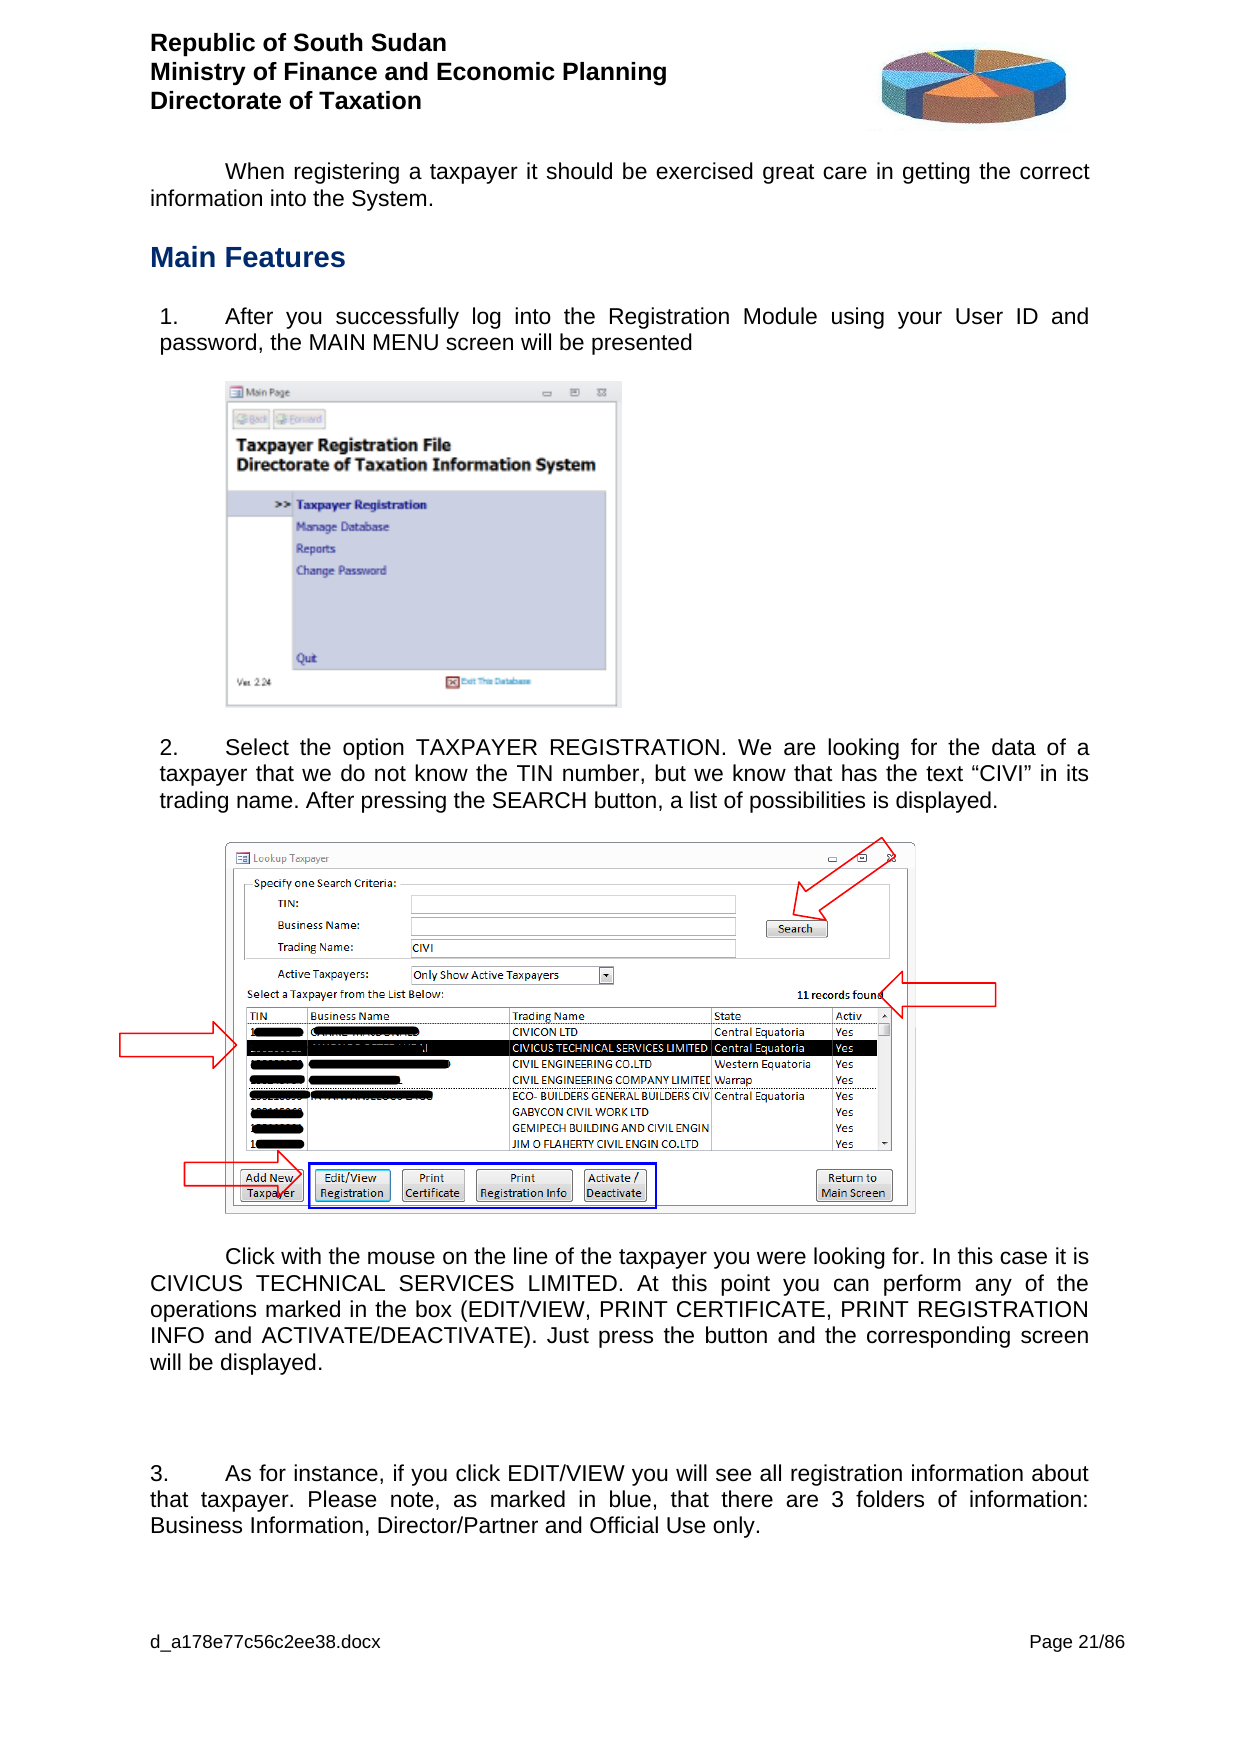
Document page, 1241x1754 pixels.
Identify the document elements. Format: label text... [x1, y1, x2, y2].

text When registering a taxpayer it should be exercised great care in getting the correct information into the System. [150, 158, 1090, 211]
text Click with the mouse on the line of the taxpayer you were looking for. In this case it is CIVICUS TECHNICAL SERVICES LIMITED. At this point you can perform any of the operations marked in the box (EDIT/VIEW, PRINT CERTIFICATE, PRINT REGISTRATION INFO and ACTIVATE/DEACTIVATE). Just press the button and the corresponding screen will be displayed. [150, 1243, 1090, 1375]
picture [225, 842, 916, 1214]
list As for instance, if you click EDIT/VIEW you will see all registration information about that taxpayer. Please note, as marked in blue, that there are 3 folders of information: Business Information, Director/Partner and Official Use only. [150, 1460, 1090, 1539]
subtitle Main Features [150, 240, 1090, 273]
list Select the option TAXPAYER REGISTRATION. We are looking for the data of a taxpayer that we do not know the TIN number, but we know that has the text “CIVI” in its trading name. After pressing the SEARCH button, a list of possibilities is displayed. [159, 734, 1090, 813]
picture [881, 975, 916, 1014]
list After you successfully log into the Registration Module using your User ID and password, the MAIN MENU screen will be presented [159, 303, 1090, 355]
picture [225, 1154, 299, 1194]
picture [795, 842, 893, 918]
picture [225, 1036, 234, 1054]
picture [225, 381, 622, 708]
picture [867, 42, 1077, 136]
